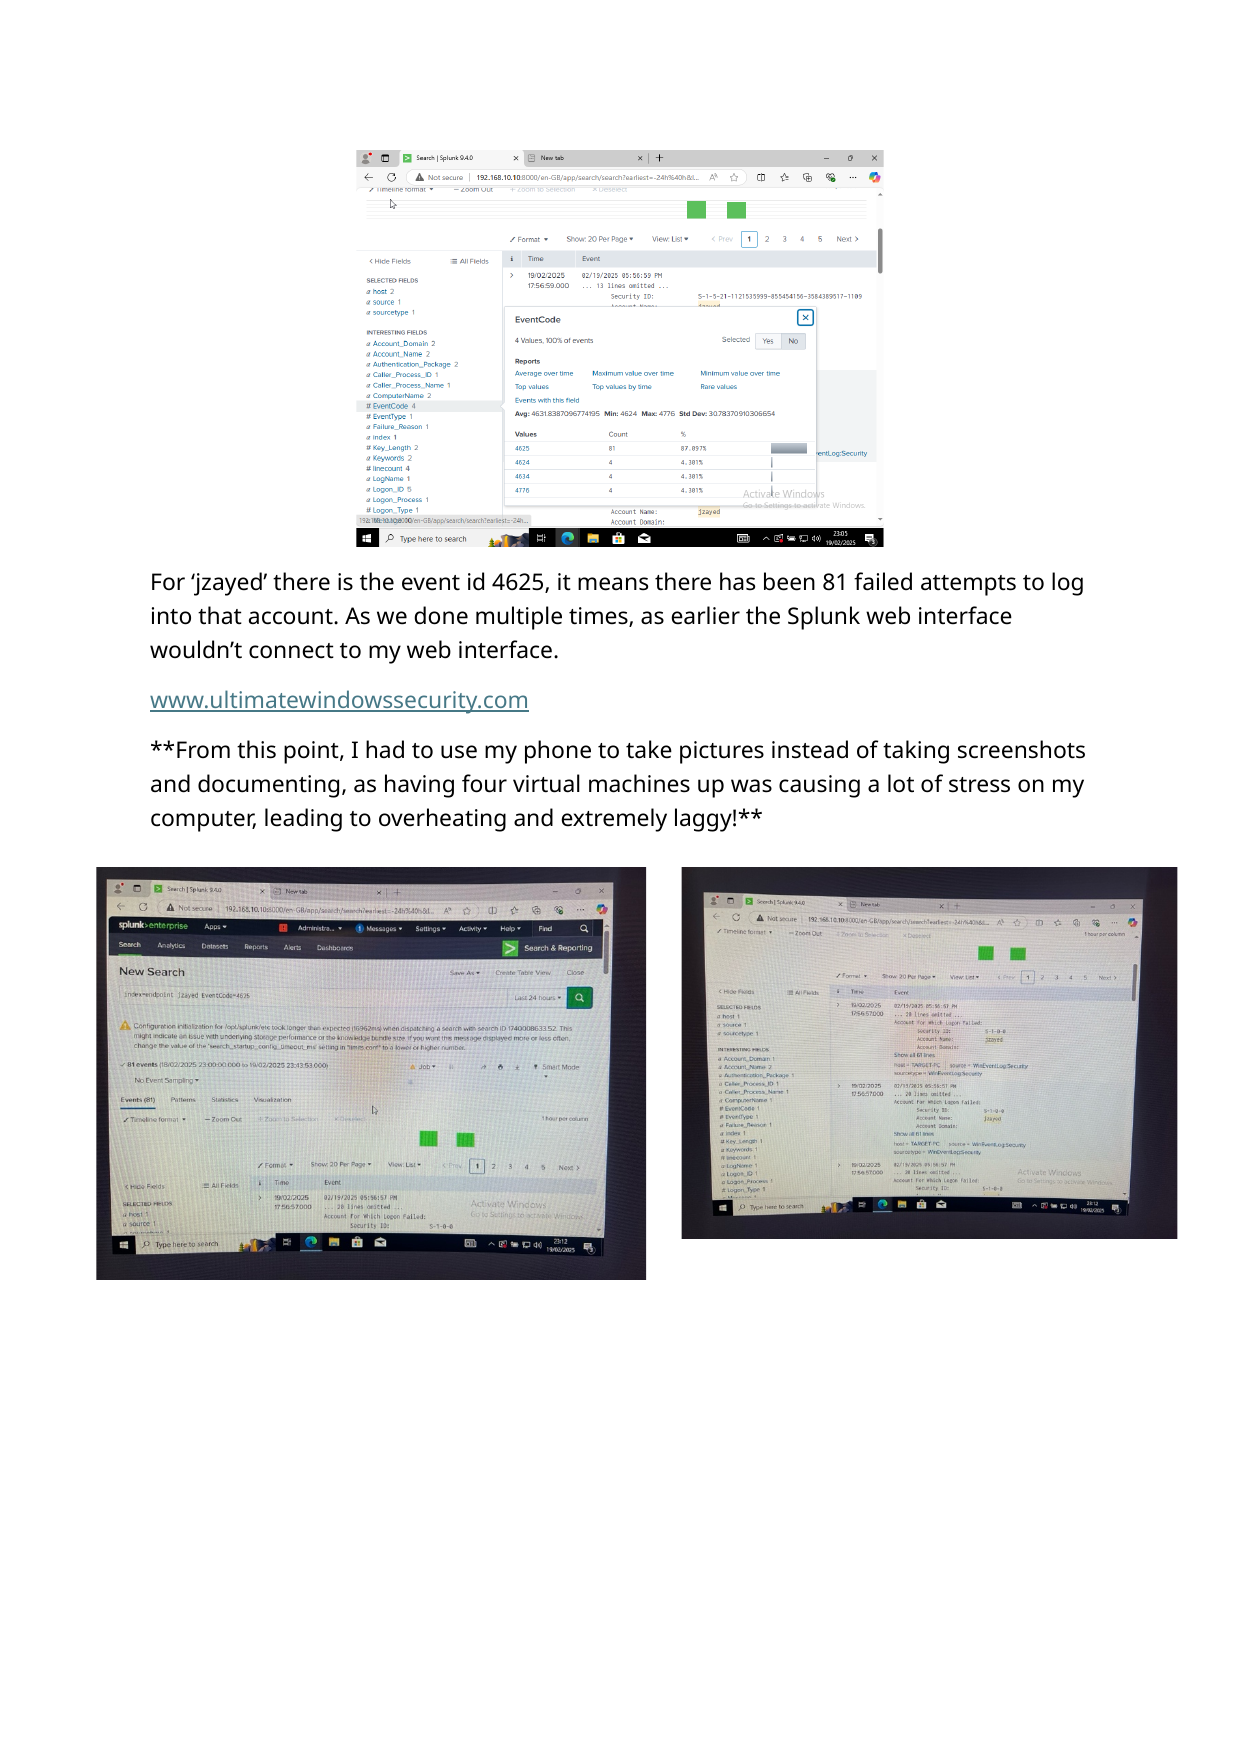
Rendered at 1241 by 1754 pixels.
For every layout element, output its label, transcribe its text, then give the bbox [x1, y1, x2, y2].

picture [356, 150, 884, 547]
text www.ultimatewindowssecurity.com [150, 684, 1090, 715]
text **From this point, I had to use my phone to take pictures instead of taking screenshots and documenting, as having four virtual machines up was causing a lot of stress on my computer, leading to overheating and extremely laggy!** [150, 734, 1090, 833]
picture [96, 867, 646, 1280]
text For ‘jzayed’ there is the event id 4625, it means there has been 81 failed attempts to log into that account. As we done multiple times, as earlier the Splunk web interface wouldn’t connect to my web interface. [150, 566, 1090, 665]
picture [681, 867, 1177, 1239]
